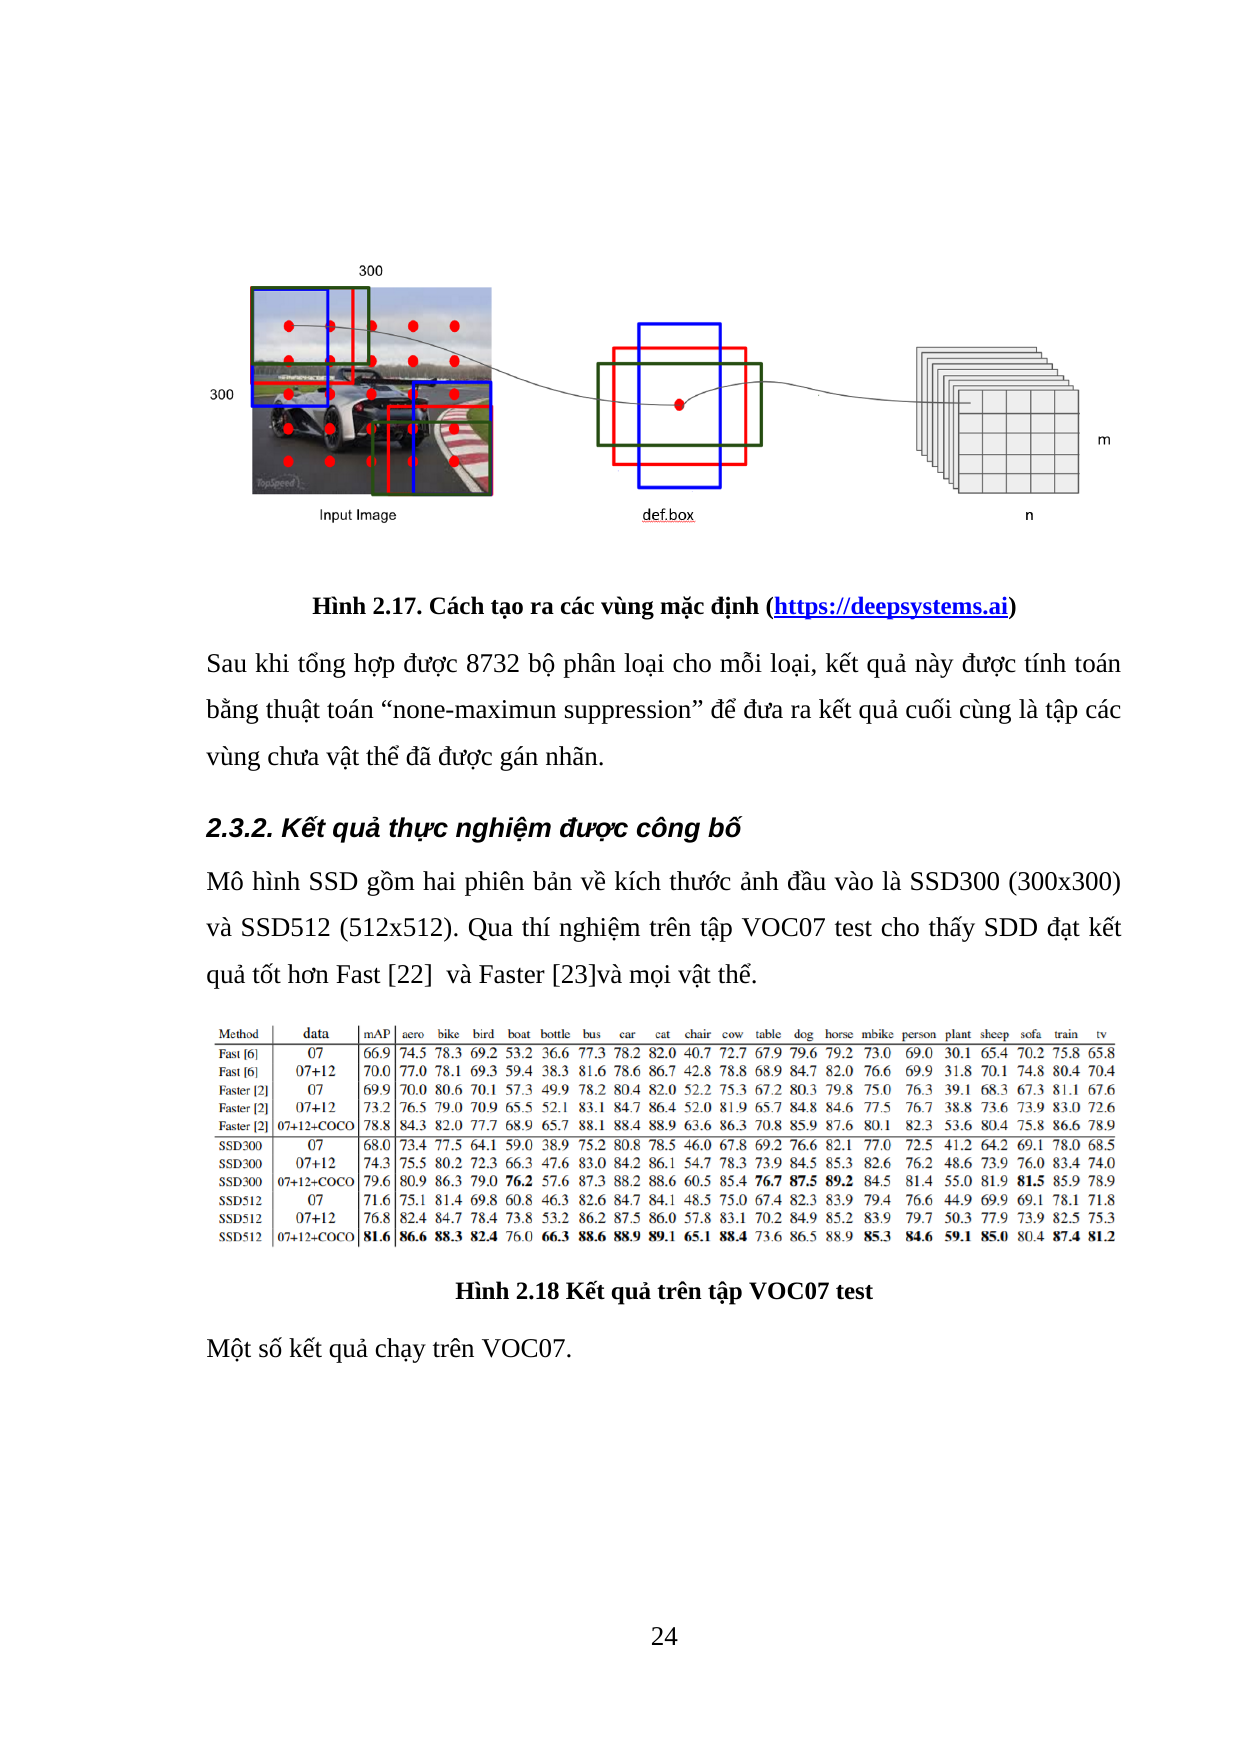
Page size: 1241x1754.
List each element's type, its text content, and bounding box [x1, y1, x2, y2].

picture [206, 1017, 1123, 1249]
subtitle Kết quả thực nghiệm được công bố [206, 812, 1122, 843]
text Sau khi tổng hợp được 8732 bộ phân loại cho mỗi loại, kết quả này được tính toán bằng thuật toán “none-maximun suppression” để đưa ra kết quả cuối cùng là tập các vùng chưa vật thể đã được gán nhãn. [206, 647, 1122, 771]
text Một số kết quả chạy trên VOC07. [206, 1332, 1122, 1363]
text Mô hình SSD gồm hai phiên bản về kích thước ảnh đầu vào là SSD300 (300x300) và SSD512 (512x512). Qua thí nghiệm trên tập VOC07 test cho thấy SDD đạt kết quả tốt hơn Fast và Faster và mọi vật thể. [206, 865, 1122, 989]
picture [206, 177, 1122, 564]
